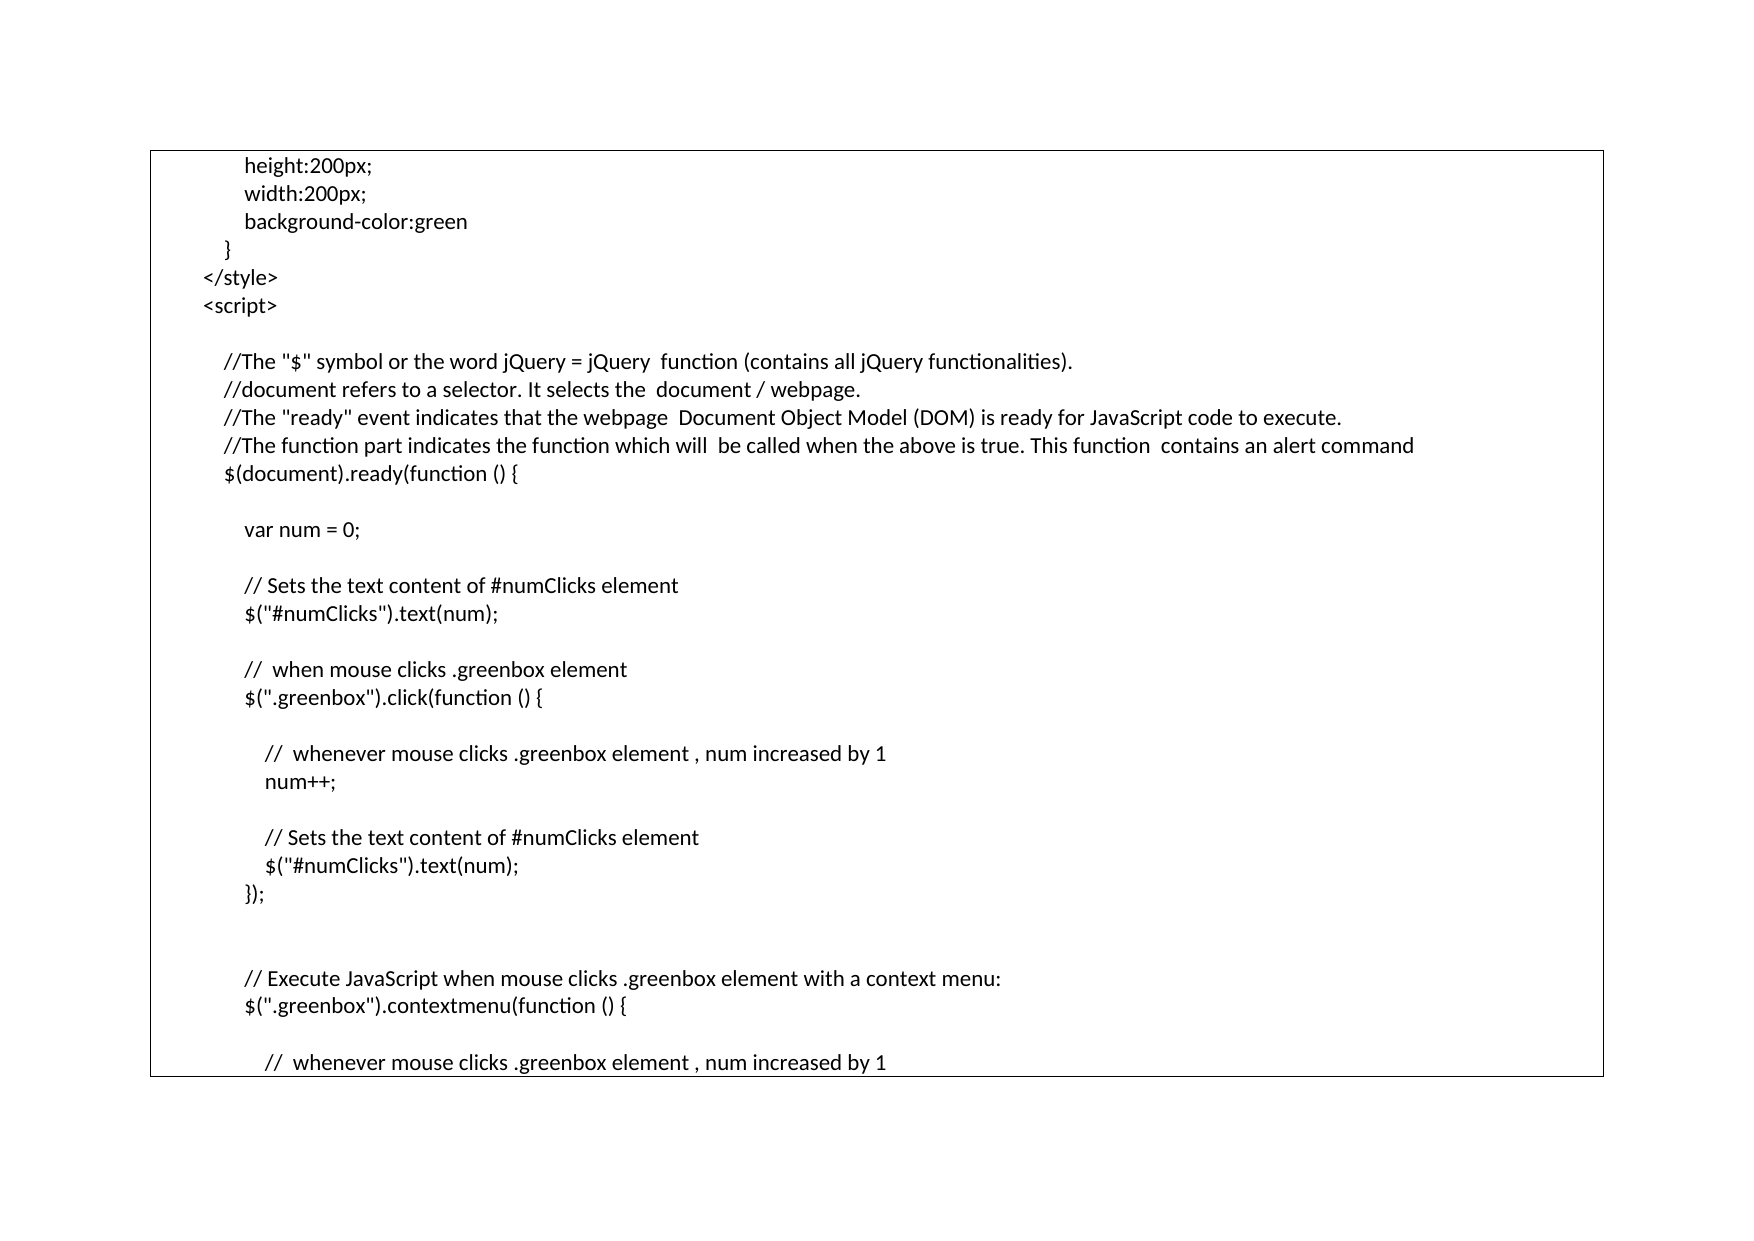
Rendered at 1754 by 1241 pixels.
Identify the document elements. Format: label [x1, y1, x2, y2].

table_header [151, 151, 1603, 1076]
